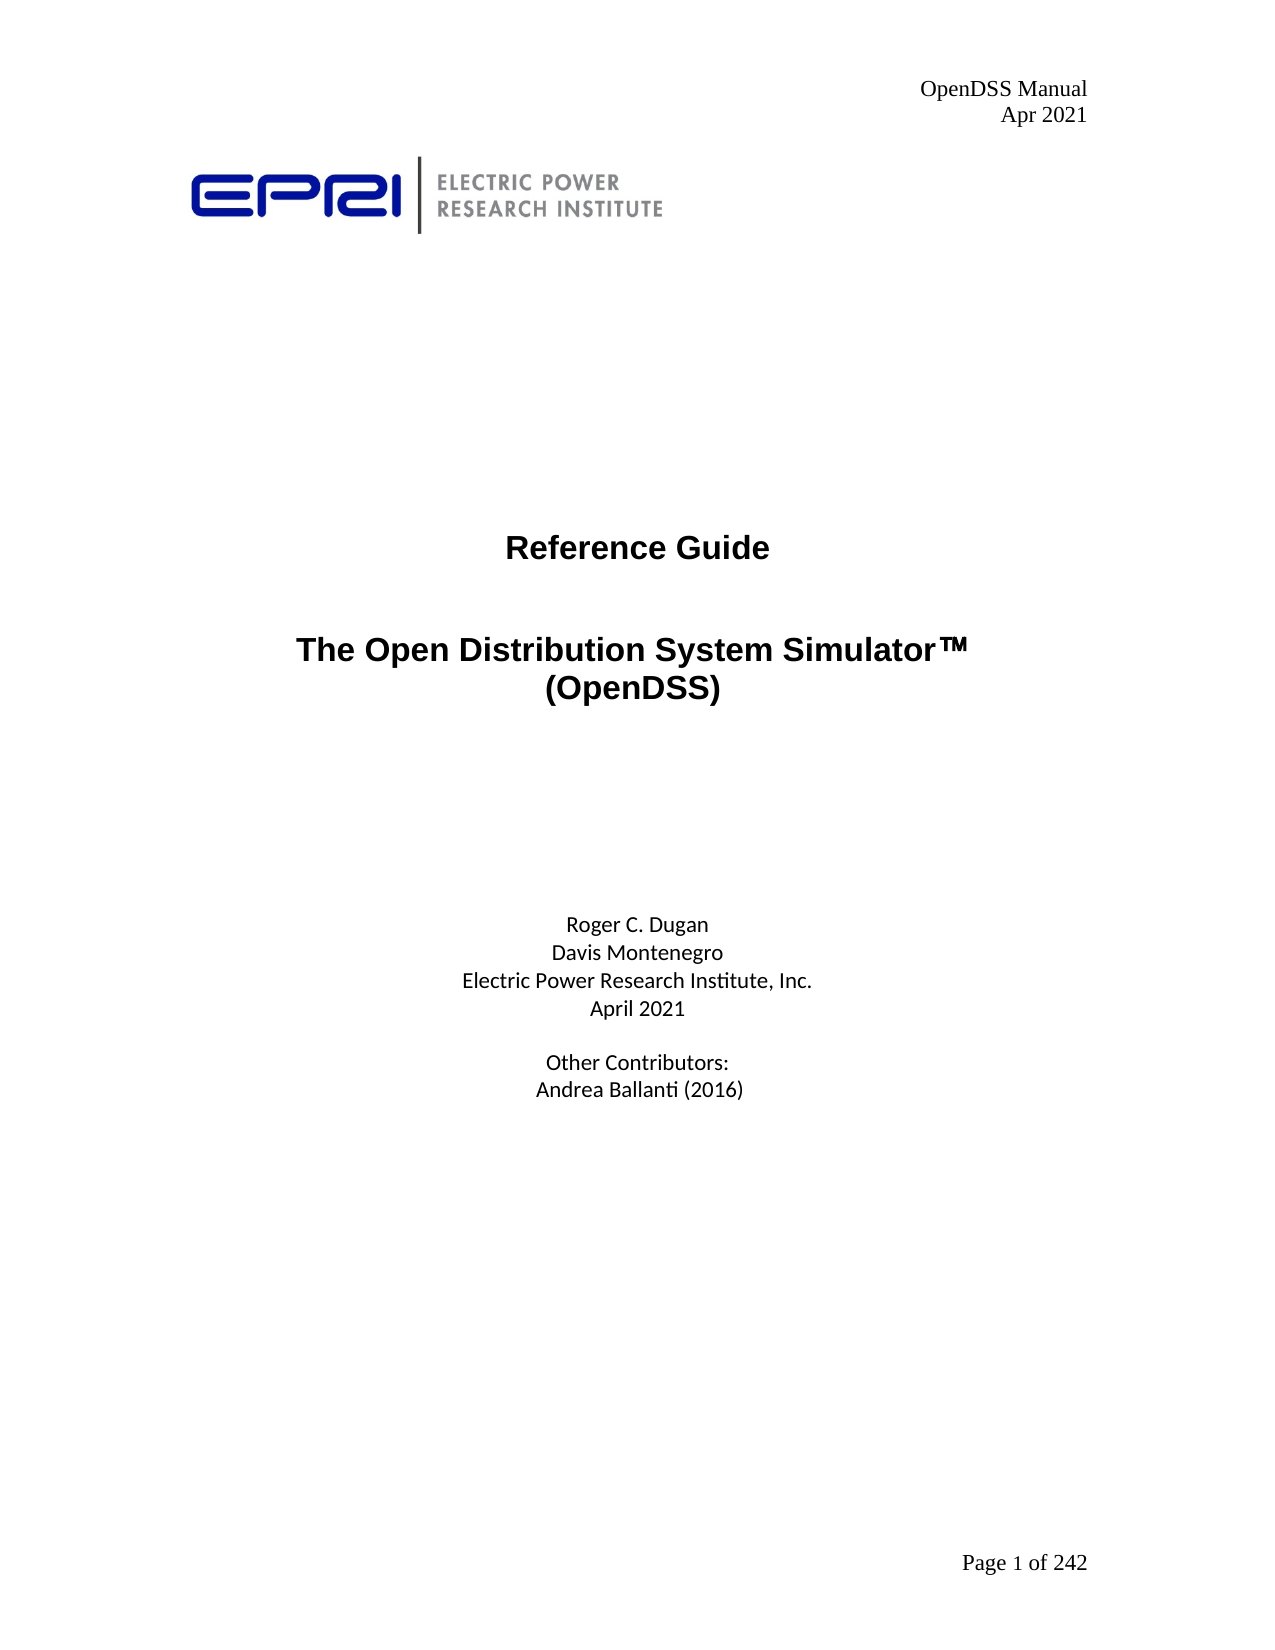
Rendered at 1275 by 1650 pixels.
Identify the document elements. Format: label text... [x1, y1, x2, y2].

text Roger C. Dugan Davis Montenegro Electric Power Research Institute, Inc. April 2021 [187, 911, 1087, 1023]
picture [187, 152, 666, 238]
title Reference Guide [187, 528, 1087, 566]
text Other Contributors: Andrea Ballanti (2016) [187, 1048, 1087, 1104]
title The Open Distribution System Simulator (OpenDSS) [187, 591, 1087, 745]
